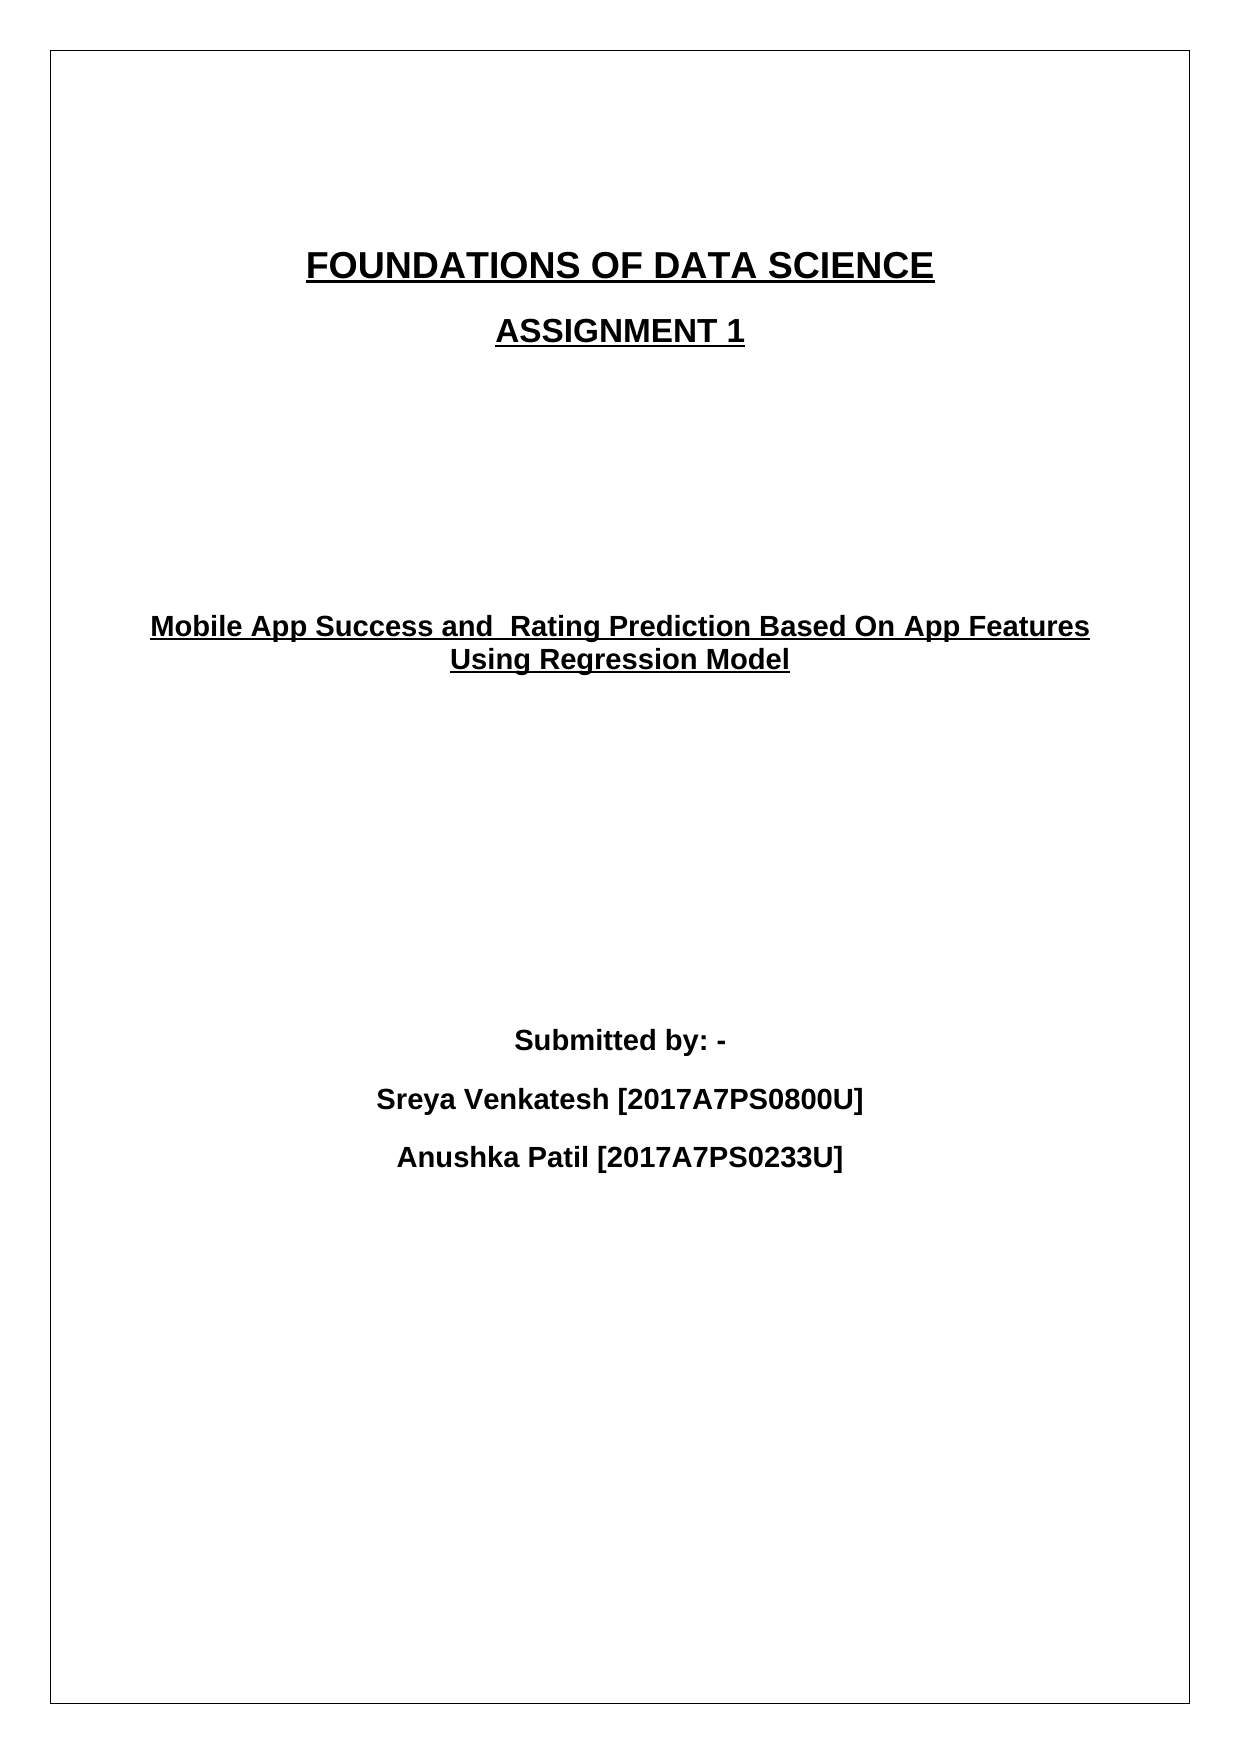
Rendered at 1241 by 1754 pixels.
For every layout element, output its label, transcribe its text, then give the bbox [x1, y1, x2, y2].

text Mobile App Success and Rating Prediction Based On App Features Using Regression Model [150, 609, 1090, 638]
text Mobile App Success and Rating Prediction Based On App Features Using Regression Model [150, 640, 1090, 676]
text Sreya Venkatesh [2017A7PS0800U] [150, 1082, 1090, 1116]
text ASSIGNMENT 1 [150, 311, 1090, 350]
text Submitted by: - [150, 1023, 1090, 1057]
text Anushka Patil [2017A7PS0233U] [150, 1141, 1090, 1174]
text FOUNDATIONS OF DATA SCIENCE [150, 243, 1090, 286]
